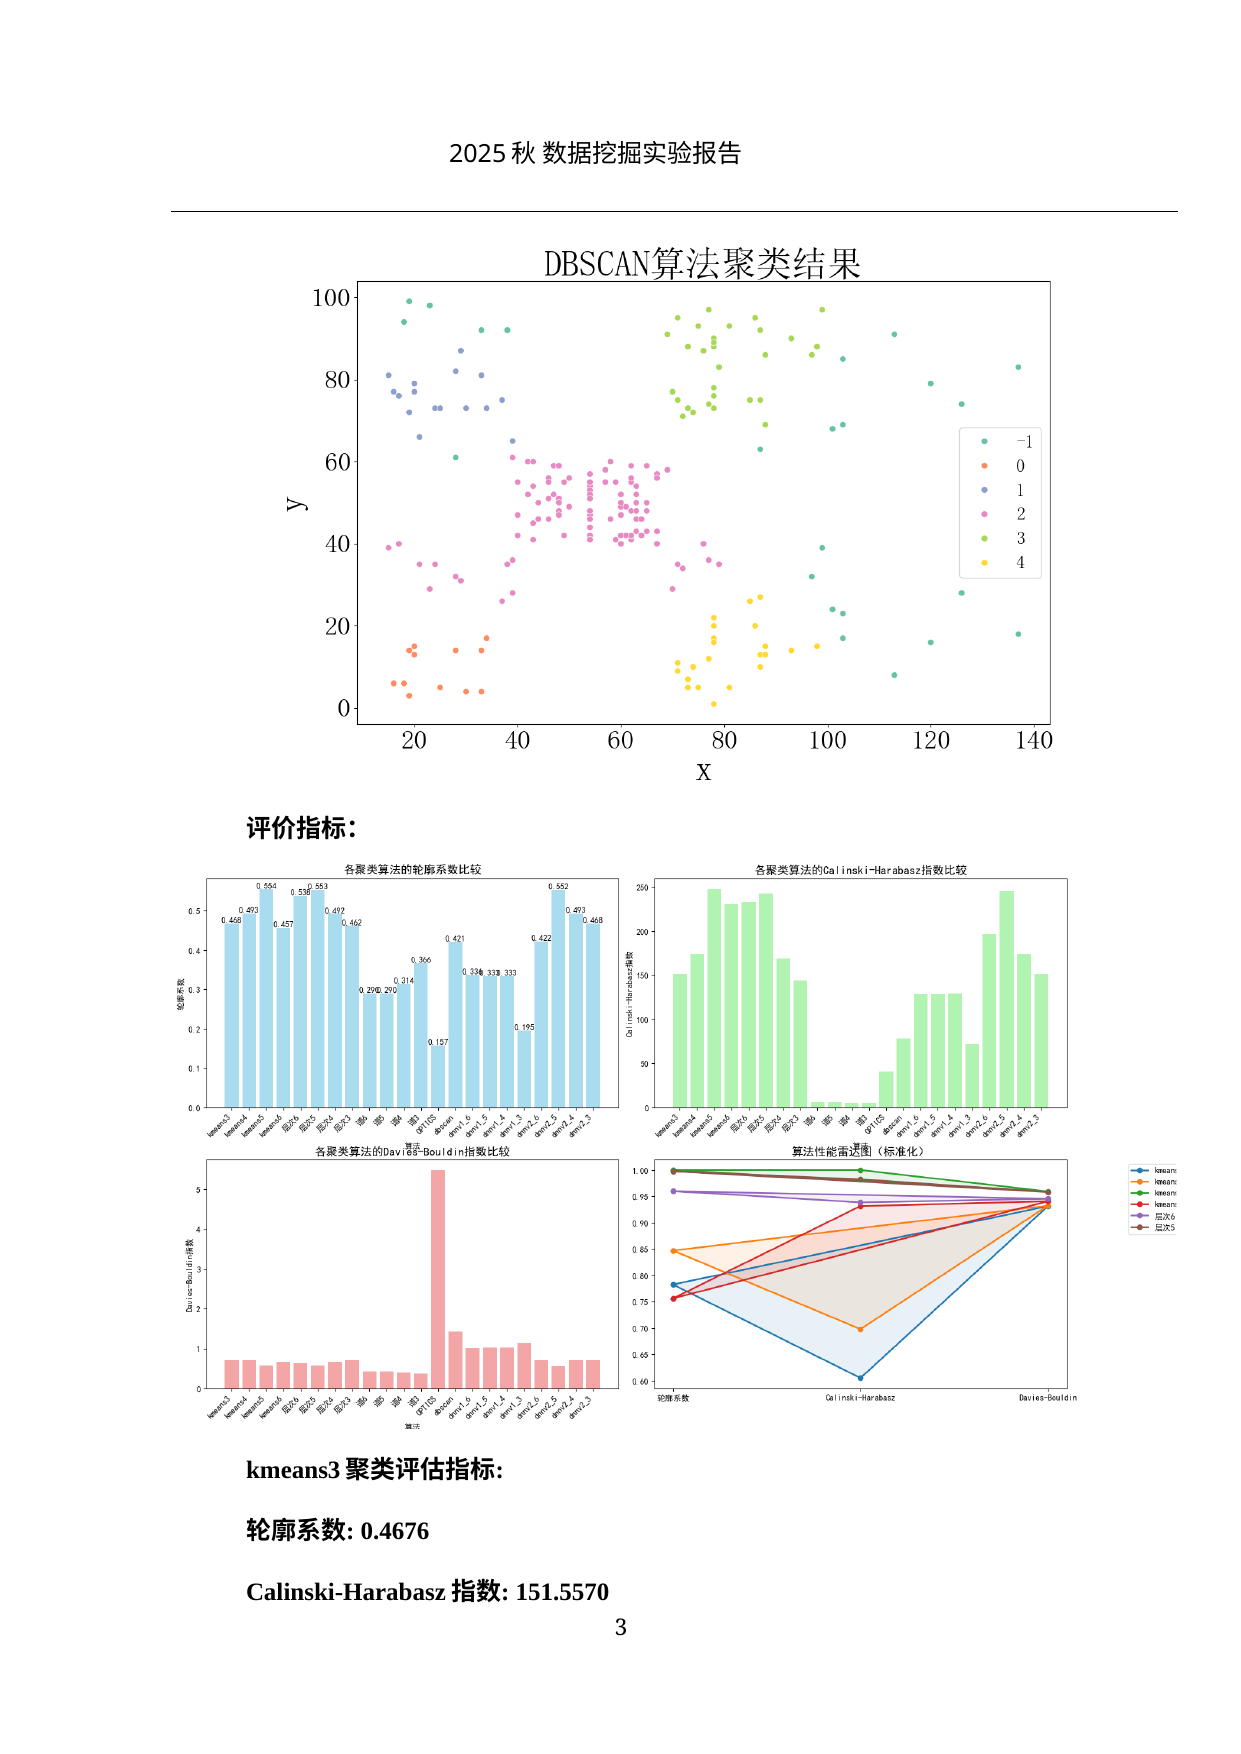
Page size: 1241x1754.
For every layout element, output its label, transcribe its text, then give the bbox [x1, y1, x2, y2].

list 轮廓系数: 0.4676 [171, 1511, 1129, 1547]
list Calinski-Harabasz指数: 151.5570 [171, 1571, 1129, 1607]
list kmeans3聚类评估指标: [171, 1450, 1129, 1486]
picture [245, 212, 1139, 787]
list 评价指标： [171, 808, 1129, 861]
picture [170, 861, 1177, 1429]
